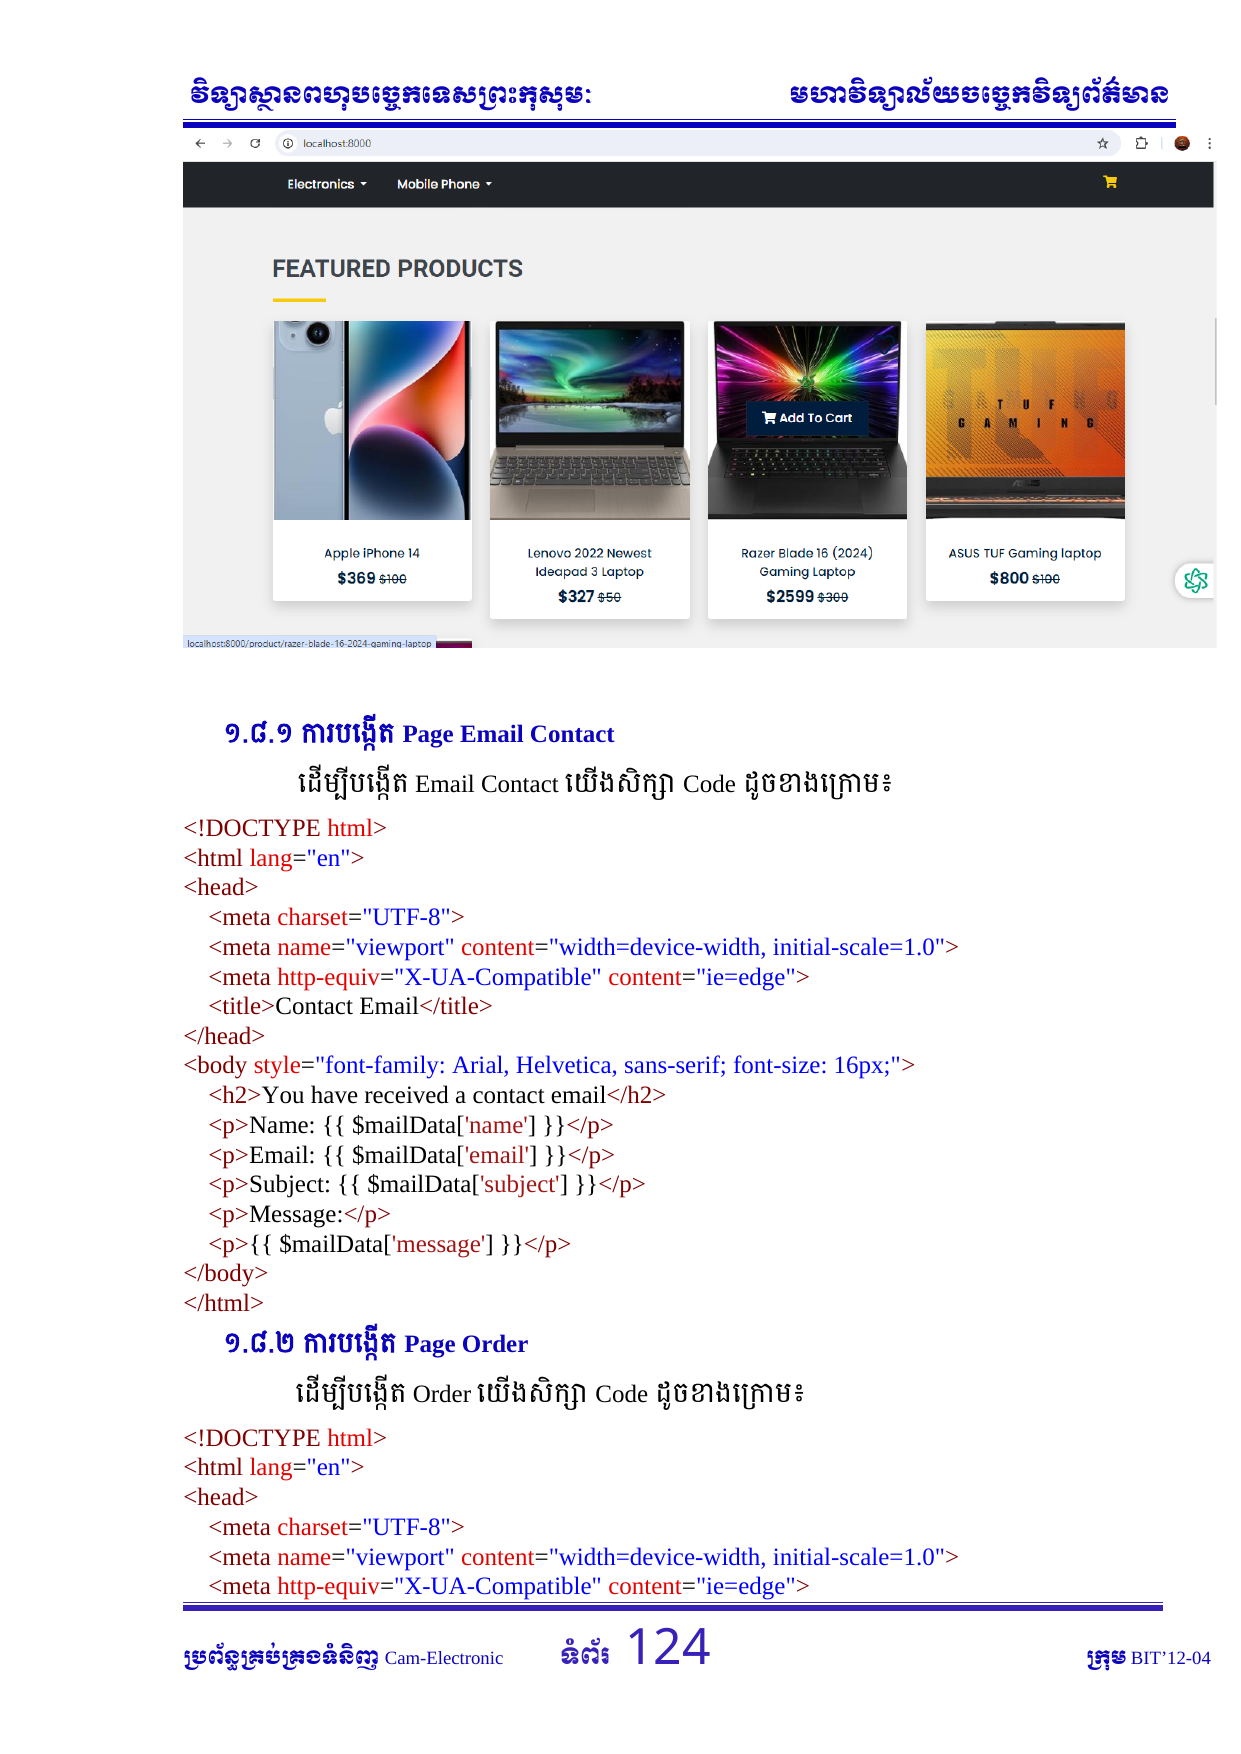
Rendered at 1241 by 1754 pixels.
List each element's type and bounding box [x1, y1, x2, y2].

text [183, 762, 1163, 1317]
picture [183, 130, 1217, 648]
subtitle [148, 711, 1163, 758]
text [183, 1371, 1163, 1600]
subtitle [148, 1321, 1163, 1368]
